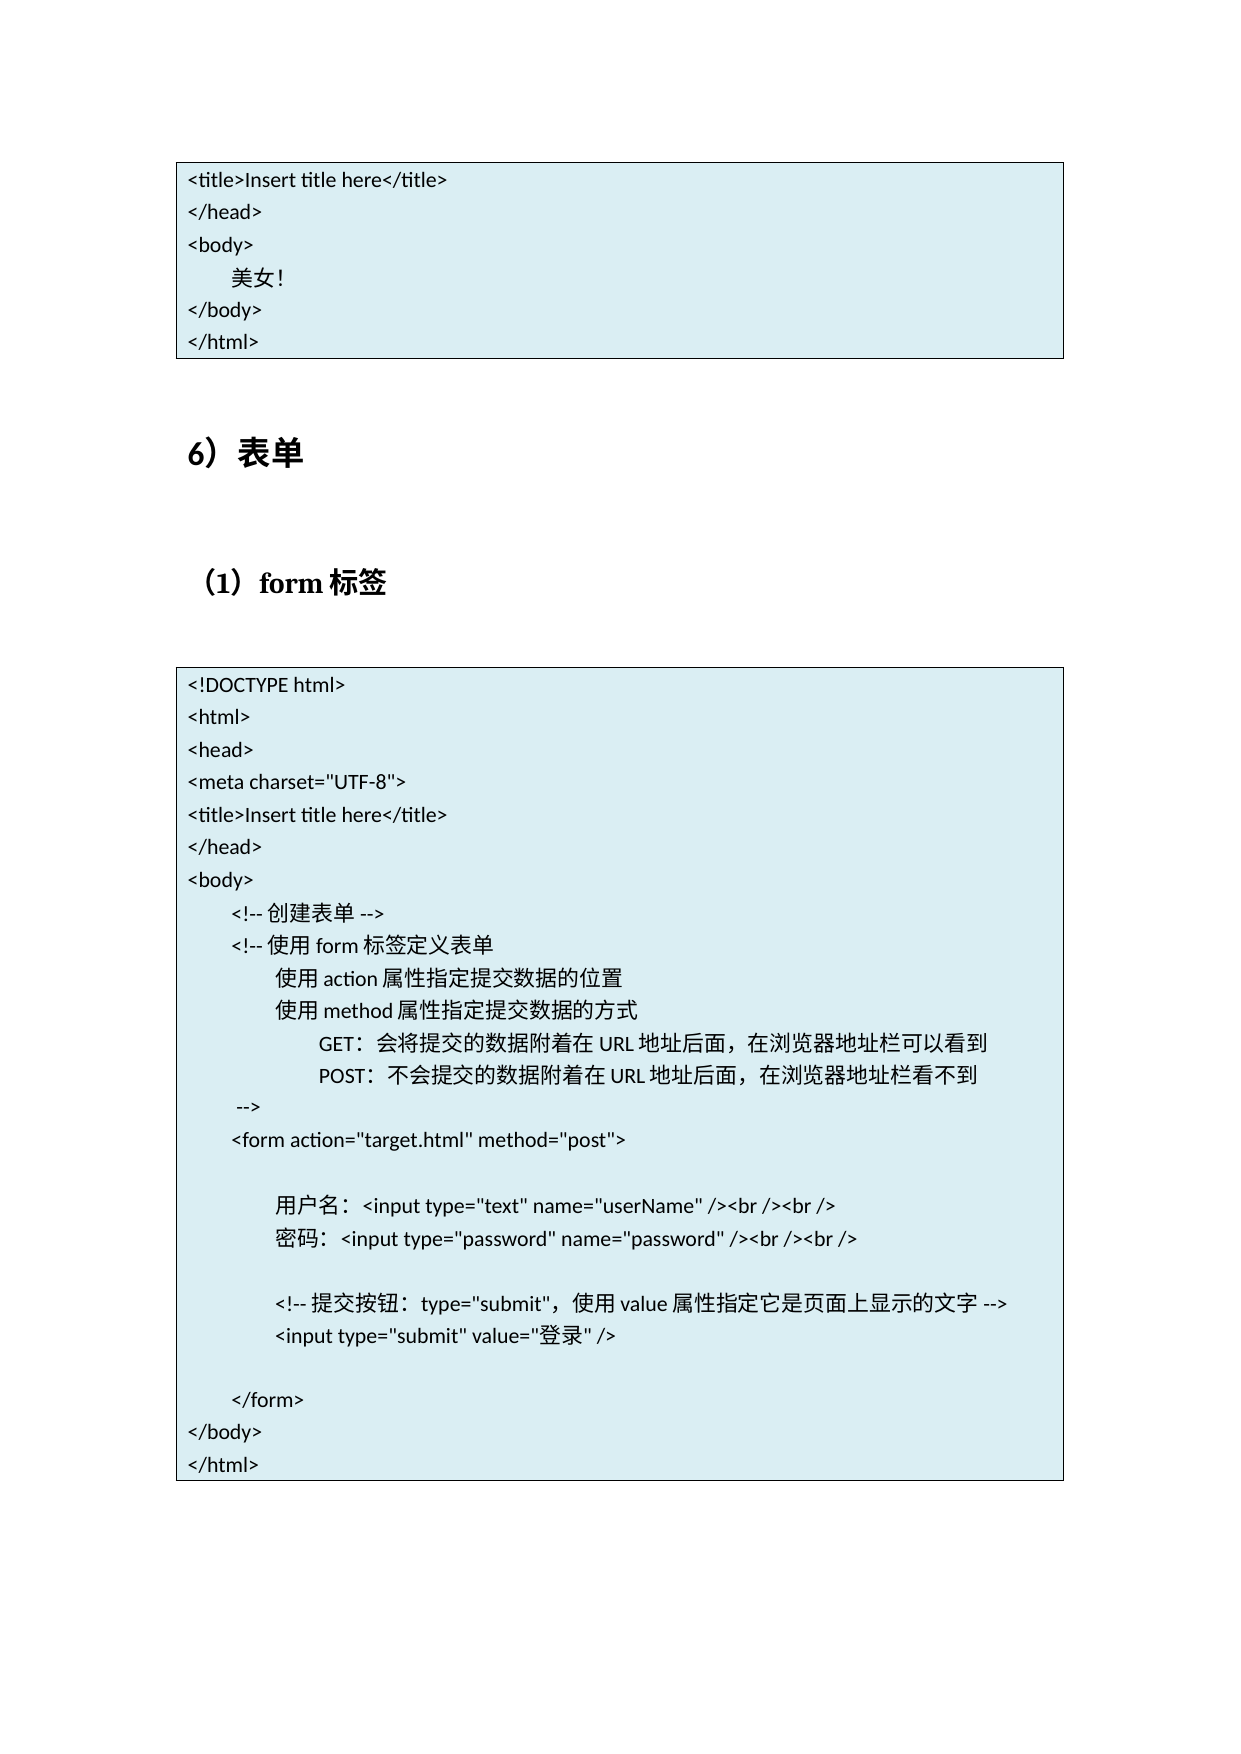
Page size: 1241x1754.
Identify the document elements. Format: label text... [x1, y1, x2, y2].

table_header <!DOCTYPE html> <html> <head> <meta charset="UTF-8"> <title>Insert title here</title> </head> <body> <!-- 创建表单 --> <!-- 使用form标签定义表单 使用action属性指定提交数据的位置 使用method属性指定提交数据的方式 GET：会将提交的数据附着在URL地址后面，在浏览器地址栏可以看到 POST：不会提交的数据附着在URL地址后面，在浏览器地址栏看不到 --> <form action="target.html" method="post"> 用户名：<input type="text" name="userName" /><br /><br /> 密码：<input type="password" name="password" /><br /><br /> <!-- 提交按钮：type="submit"，使用value属性指定它是页面上显示的文字 --> <input type="submit" value="登录" /> </form> </body> </html> [177, 668, 1063, 1480]
subtitle 6）表单 [187, 419, 1053, 484]
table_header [177, 163, 1063, 358]
subtitle （1）form标签 [187, 548, 1053, 613]
